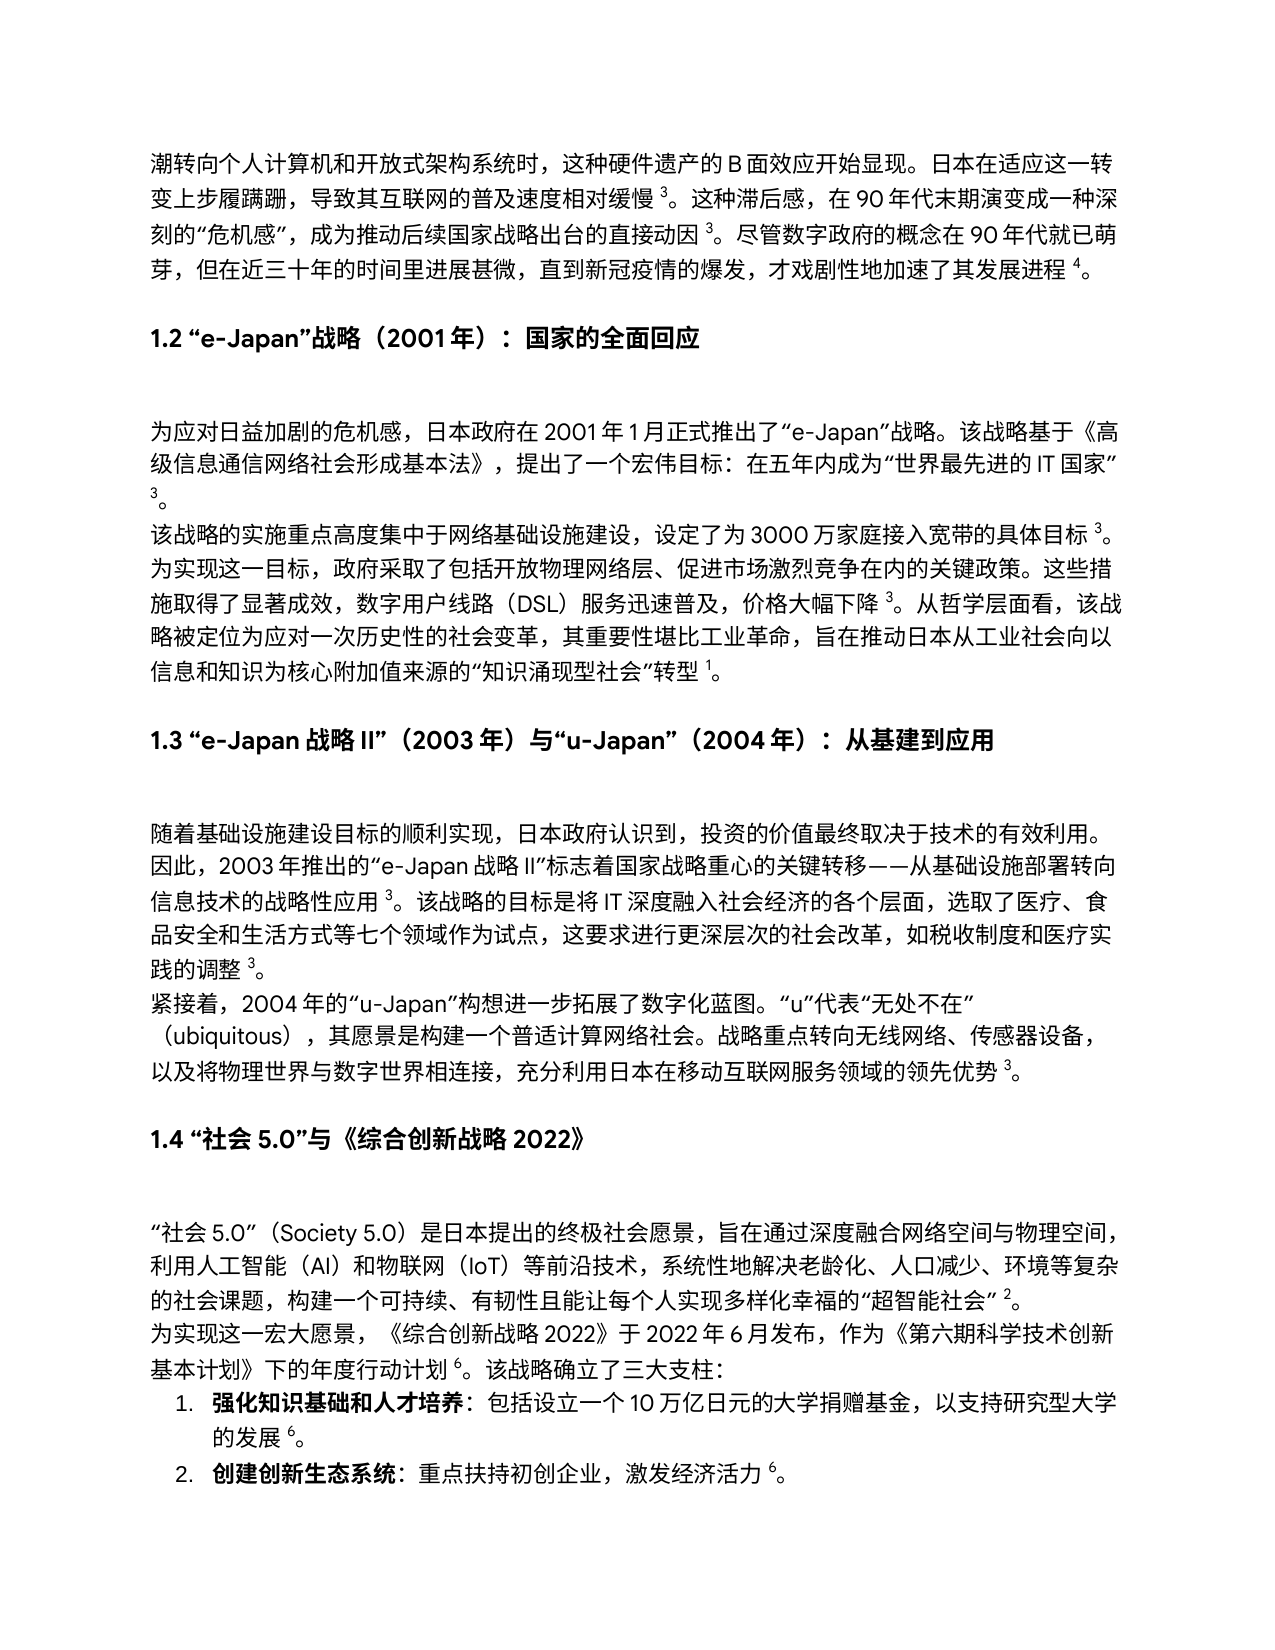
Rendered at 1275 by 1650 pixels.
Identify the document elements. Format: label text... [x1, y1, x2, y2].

subtitle 1.3 “e-Japan战略II”（2003年）与“u-Japan”（2004年）：从基建到应用 [150, 725, 1125, 756]
text 为实现这一宏大愿景，《综合创新战略2022》于2022年6月发布，作为《第六期科学技术创新基本计划》下的年度行动计划 6。该战略确立了三大支柱： [150, 1321, 1125, 1385]
text “社会5.0”（Society 5.0）是日本提出的终极社会愿景，旨在通过深度融合网络空间与物理空间，利用人工智能（AI）和物联网（IoT）等前沿技术，系统性地解决老龄化、人口减少、环境等复杂的社会课题，构建一个可持续、有韧性且能让每个人实现多样化幸福的“超智能社会” 2。 [150, 1219, 1125, 1316]
subtitle 1.2 “e-Japan”战略（2001年）：国家的全面回应 [150, 323, 1125, 354]
text 为应对日益加剧的危机感，日本政府在2001年1月正式推出了“e-Japan”战略。该战略基于《高级信息通信网络社会形成基本法》，提出了一个宏伟目标：在五年内成为“世界最先进的IT国家” 3。 [150, 418, 1125, 515]
subtitle 1.4 “社会5.0”与《综合创新战略2022》 [150, 1124, 1125, 1156]
text 该战略的实施重点高度集中于网络基础设施建设，设定了为3000万家庭接入宽带的具体目标 3。为实现这一目标，政府采取了包括开放物理网络层、促进市场激烈竞争在内的关键政策。这些措施取得了显著成效，数字用户线路（DSL）服务迅速普及，价格大幅下降 3。从哲学层面看，该战略被定位为应对一次历史性的社会变革，其重要性堪比工业革命，旨在推动日本从工业社会向以信息和知识为核心附加值来源的“知识涌现型社会”转型 1。 [150, 519, 1125, 688]
text 随着基础设施建设目标的顺利实现，日本政府认识到，投资的价值最终取决于技术的有效利用。因此，2003年推出的“e-Japan战略II”标志着国家战略重心的关键转移——从基础设施部署转向信息技术的战略性应用 3。该战略的目标是将IT深度融入社会经济的各个层面，选取了医疗、食品安全和生活方式等七个领域作为试点，这要求进行更深层次的社会改革，如税收制度和医疗实践的调整 3。 [150, 820, 1125, 986]
text 紧接着，2004年的“u-Japan”构想进一步拓展了数字化蓝图。“u”代表“无处不在”（ubiquitous），其愿景是构建一个普适计算网络社会。战略重点转向无线网络、传感器设备，以及将物理世界与数字世界相连接，充分利用日本在移动互联网服务领域的领先优势 3。 [150, 990, 1125, 1087]
list 创建创新生态系统：重点扶持初创企业，激发经济活力 6。 [175, 1458, 1125, 1490]
list 强化知识基础和人才培养：包括设立一个10万亿日元的大学捐赠基金，以支持研究型大学的发展 6。 [175, 1389, 1125, 1454]
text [150, 150, 1125, 286]
